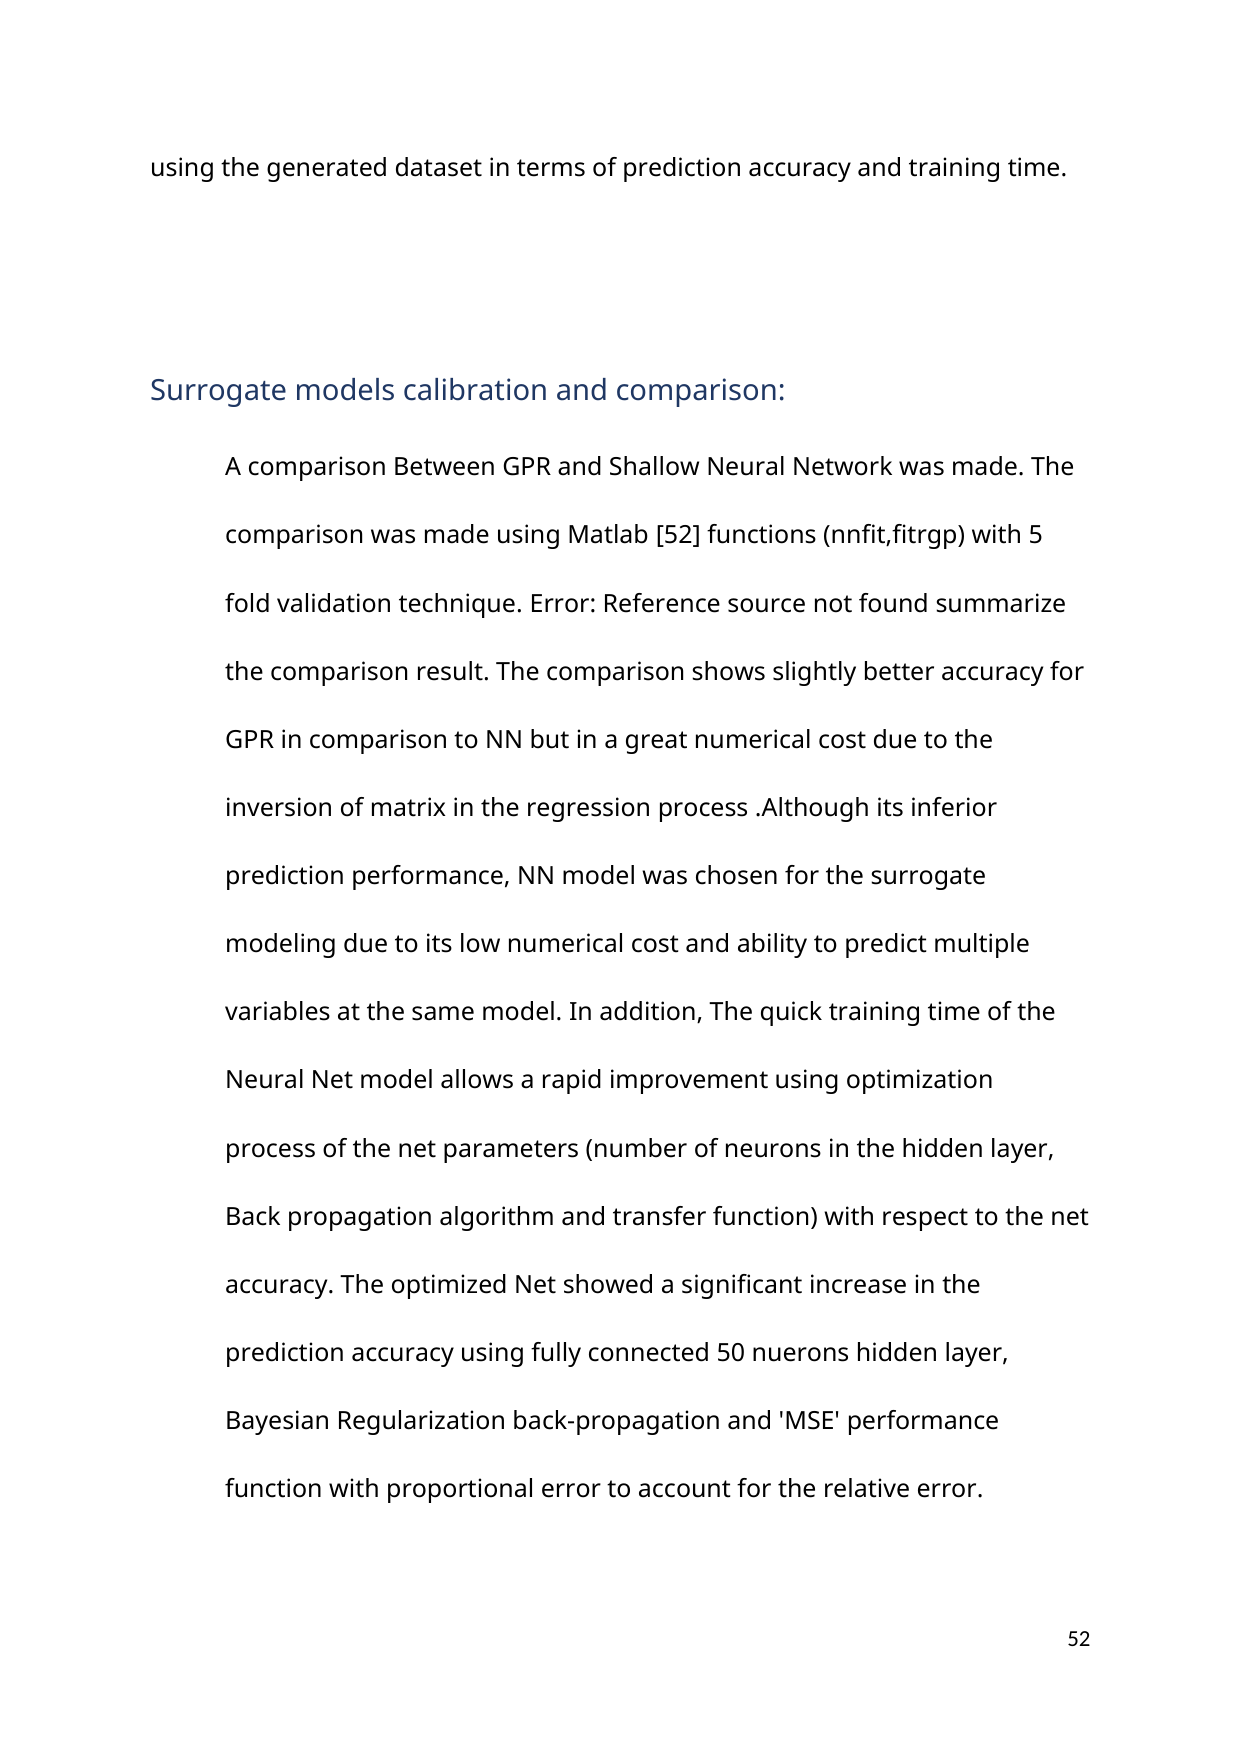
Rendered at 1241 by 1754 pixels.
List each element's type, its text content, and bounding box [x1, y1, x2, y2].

subtitle Surrogate models calibration and comparison: [150, 369, 1090, 409]
text A comparison Between GPR and Shallow Neural Network was made. The comparison was made using Matlab functions (nnfit,fitrgp) with 5 fold validation technique. Table 5 summarize the comparison result. The comparison shows slightly better accuracy for GPR in comparison to NN but in a great numerical cost due to the inversion of matrix in the regression process .Although its inferior prediction performance, NN model was chosen for the surrogate modeling due to its low numerical cost and ability to predict multiple variables at the same model. In addition, The quick training time of the Neural Net model allows a rapid improvement using optimization process of the net parameters (number of neurons in the hidden layer, Back propagation algorithm and transfer function) with respect to the net accuracy. The optimized Net showed a significant increase in the prediction accuracy using fully connected 50 nuerons hidden layer, Bayesian Regularization back-propagation and 'MSE' performance function with proportional error to account for the relative error. [225, 449, 1090, 1505]
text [150, 150, 1090, 240]
